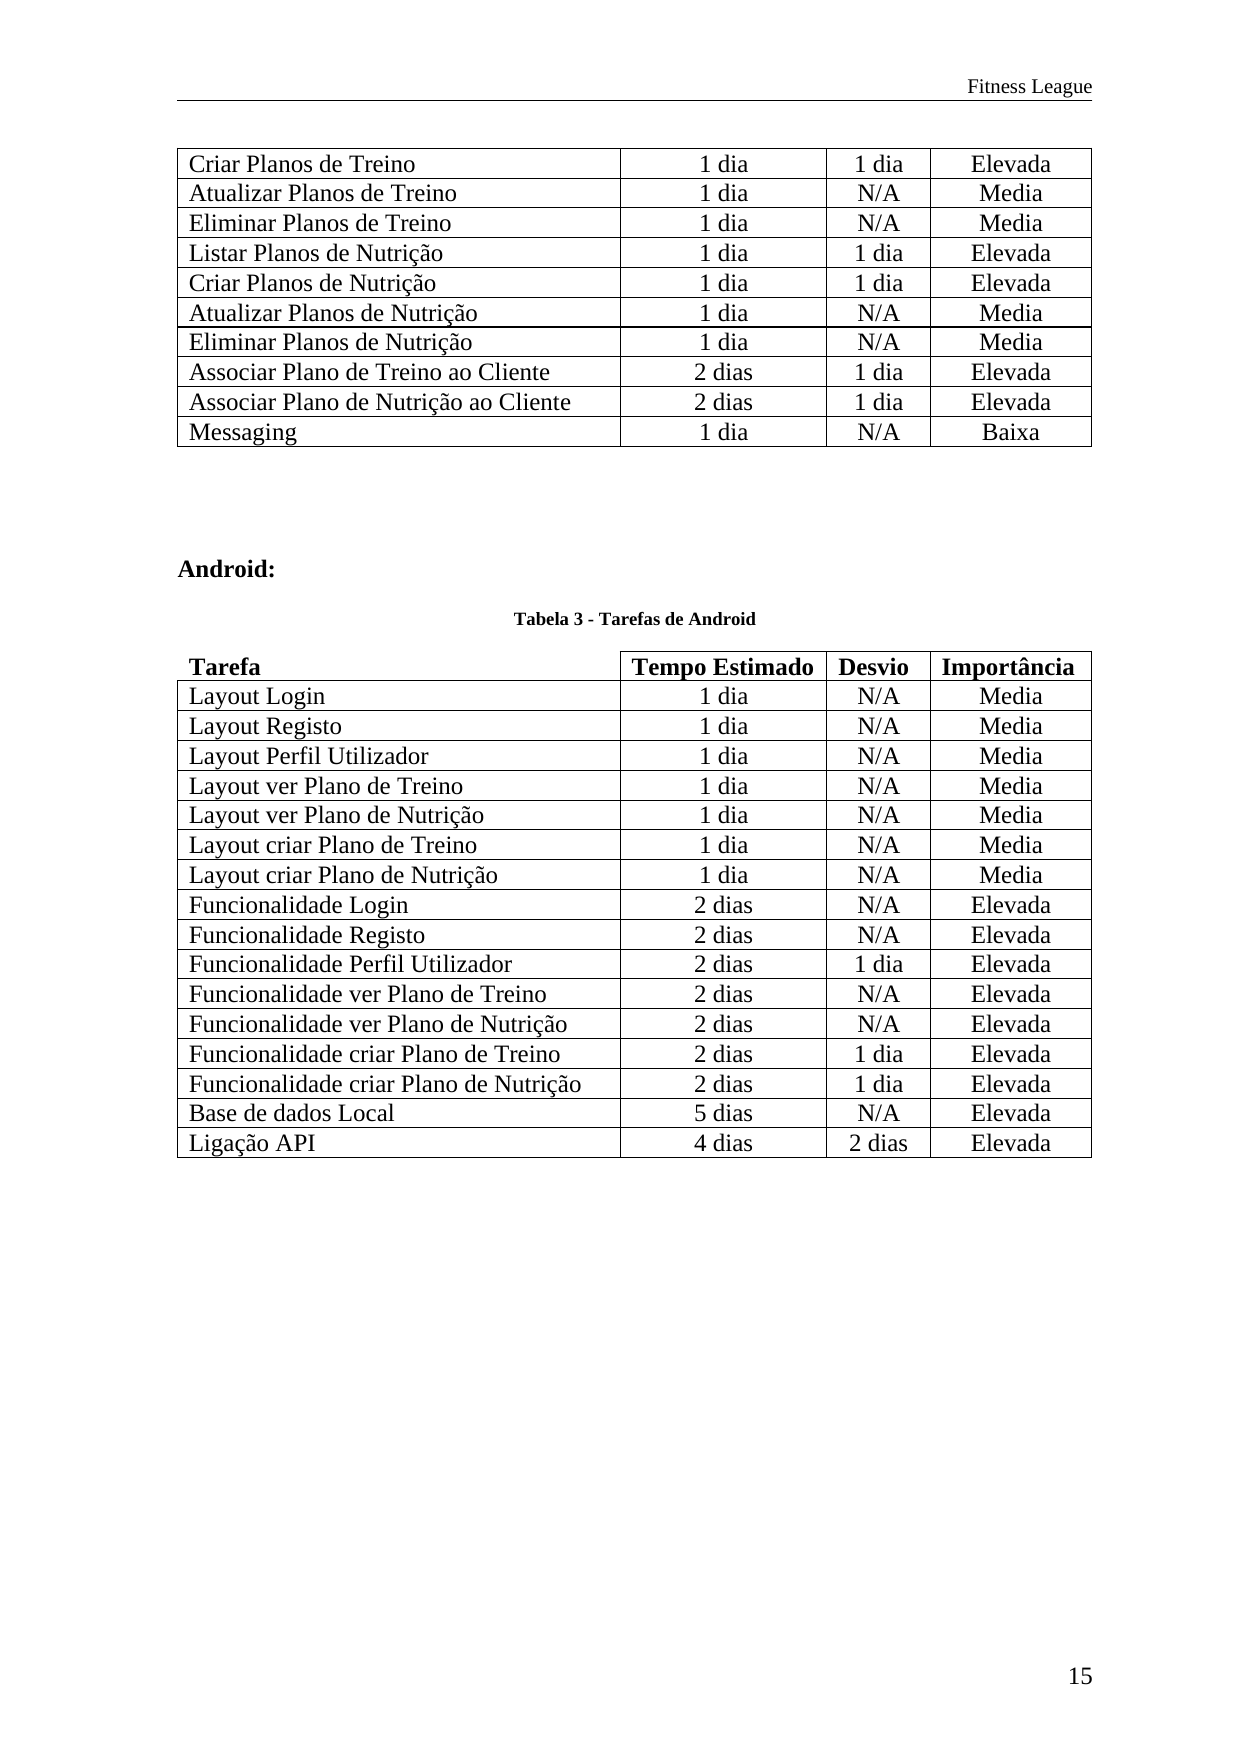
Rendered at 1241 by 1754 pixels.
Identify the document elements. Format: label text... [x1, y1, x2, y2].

table_cell 1 dia [621, 681, 826, 710]
table_cell Eliminar Planos de Treino [178, 208, 620, 237]
table_cell Associar Plano de Treino ao Cliente [178, 357, 620, 386]
table_cell 1 dia [621, 801, 826, 829]
table_cell 1 dia [827, 268, 930, 297]
table_cell N/A [827, 741, 930, 770]
table_cell 1 dia [827, 1069, 930, 1097]
table_cell 1 dia [621, 238, 826, 267]
table_cell N/A [827, 1009, 930, 1038]
table_cell Elevada [931, 1128, 1091, 1157]
table_cell Layout ver Plano de Nutrição [178, 801, 620, 829]
table_cell Media [931, 860, 1091, 889]
table_cell 2 dias [621, 920, 826, 948]
table_cell 2 dias [621, 1069, 826, 1097]
table_cell 1 dia [621, 741, 826, 770]
table_cell Media [931, 208, 1091, 237]
table_cell N/A [827, 830, 930, 859]
table_cell Funcionalidade Login [178, 890, 620, 919]
table_cell 2 dias [621, 950, 826, 978]
table_cell N/A [827, 417, 930, 446]
table_cell N/A [827, 1099, 930, 1127]
table_cell Eliminar Planos de Nutrição [178, 328, 620, 356]
table_header Importância [931, 652, 1091, 680]
table_cell 1 dia [621, 860, 826, 889]
table_cell Elevada [931, 920, 1091, 948]
table_cell Ligação API [178, 1128, 620, 1157]
table_cell Media [931, 711, 1091, 740]
table_cell 1 dia [827, 149, 930, 177]
table_cell Listar Planos de Nutrição [178, 238, 620, 267]
table_cell Media [931, 801, 1091, 829]
table_cell Layout Registo [178, 711, 620, 740]
table_cell Base de dados Local [178, 1099, 620, 1127]
table_cell N/A [827, 208, 930, 237]
table_cell 1 dia [827, 238, 930, 267]
table_cell Funcionalidade ver Plano de Treino [178, 979, 620, 1008]
text Tabela 3 - Tarefas de Android [177, 608, 1092, 630]
table_header Tarefa [177, 651, 620, 680]
table_cell 1 dia [621, 208, 826, 237]
table_cell 1 dia [827, 357, 930, 386]
table_cell Elevada [931, 890, 1091, 919]
table_cell Elevada [931, 1099, 1091, 1127]
table_cell Elevada [931, 149, 1091, 177]
table_cell 1 dia [621, 268, 826, 297]
table_cell 1 dia [827, 387, 930, 416]
table_cell 5 dias [621, 1099, 826, 1127]
table_cell Elevada [931, 950, 1091, 978]
table_cell Funcionalidade criar Plano de Nutrição [178, 1069, 620, 1097]
table_cell Baixa [931, 417, 1091, 446]
text Android: [177, 554, 1092, 583]
table_cell N/A [827, 920, 930, 948]
table_cell N/A [827, 711, 930, 740]
table_cell 1 dia [621, 179, 826, 207]
table_cell Associar Plano de Nutrição ao Cliente [178, 387, 620, 416]
table_cell Atualizar Planos de Treino [178, 179, 620, 207]
table_cell Elevada [931, 1039, 1091, 1068]
table_cell 1 dia [827, 950, 930, 978]
table_cell 4 dias [621, 1128, 826, 1157]
table_cell Elevada [931, 268, 1091, 297]
table_cell Funcionalidade Registo [178, 920, 620, 948]
table_cell N/A [827, 179, 930, 207]
table_cell Elevada [931, 238, 1091, 267]
table_cell Media [931, 681, 1091, 710]
table_cell Layout ver Plano de Treino [178, 771, 620, 799]
table_cell N/A [827, 979, 930, 1008]
table_cell Media [931, 298, 1091, 326]
table_cell Criar Planos de Treino [178, 149, 620, 177]
table_cell Media [931, 771, 1091, 799]
table_cell 2 dias [827, 1128, 930, 1157]
table_header Desvio [827, 652, 930, 680]
table_cell 1 dia [621, 771, 826, 799]
table_cell Criar Planos de Nutrição [178, 268, 620, 297]
table_cell Media [931, 830, 1091, 859]
table_cell Media [931, 328, 1091, 356]
table_cell N/A [827, 328, 930, 356]
table_cell Media [931, 179, 1091, 207]
table_cell Layout Login [178, 681, 620, 710]
table_cell N/A [827, 890, 930, 919]
table_cell Elevada [931, 1069, 1091, 1097]
table_cell Elevada [931, 357, 1091, 386]
table_cell Messaging [178, 417, 620, 446]
table_cell 2 dias [621, 890, 826, 919]
table_header Tempo Estimado [621, 652, 826, 680]
table_cell Atualizar Planos de Nutrição [178, 298, 620, 326]
table_cell 2 dias [621, 979, 826, 1008]
table_cell N/A [827, 681, 930, 710]
table_cell Layout Perfil Utilizador [178, 741, 620, 770]
table_cell 2 dias [621, 1039, 826, 1068]
table_cell Layout criar Plano de Nutrição [178, 860, 620, 889]
table_cell Elevada [931, 1009, 1091, 1038]
table_cell 1 dia [621, 417, 826, 446]
table_cell 2 dias [621, 357, 826, 386]
table_cell Funcionalidade ver Plano de Nutrição [178, 1009, 620, 1038]
table_cell Funcionalidade Perfil Utilizador [178, 950, 620, 978]
table_cell Elevada [931, 979, 1091, 1008]
table_cell 1 dia [621, 830, 826, 859]
table_cell N/A [827, 801, 930, 829]
table_cell 1 dia [621, 149, 826, 177]
table_cell 2 dias [621, 387, 826, 416]
table_cell N/A [827, 860, 930, 889]
table_cell 1 dia [621, 711, 826, 740]
table_cell Funcionalidade criar Plano de Treino [178, 1039, 620, 1068]
table_cell Media [931, 741, 1091, 770]
table_cell 1 dia [827, 1039, 930, 1068]
table_cell N/A [827, 298, 930, 326]
table_cell 1 dia [621, 298, 826, 326]
table_cell 1 dia [621, 328, 826, 356]
table_cell 2 dias [621, 1009, 826, 1038]
table_cell N/A [827, 771, 930, 799]
table_cell Elevada [931, 387, 1091, 416]
table_cell Layout criar Plano de Treino [178, 830, 620, 859]
